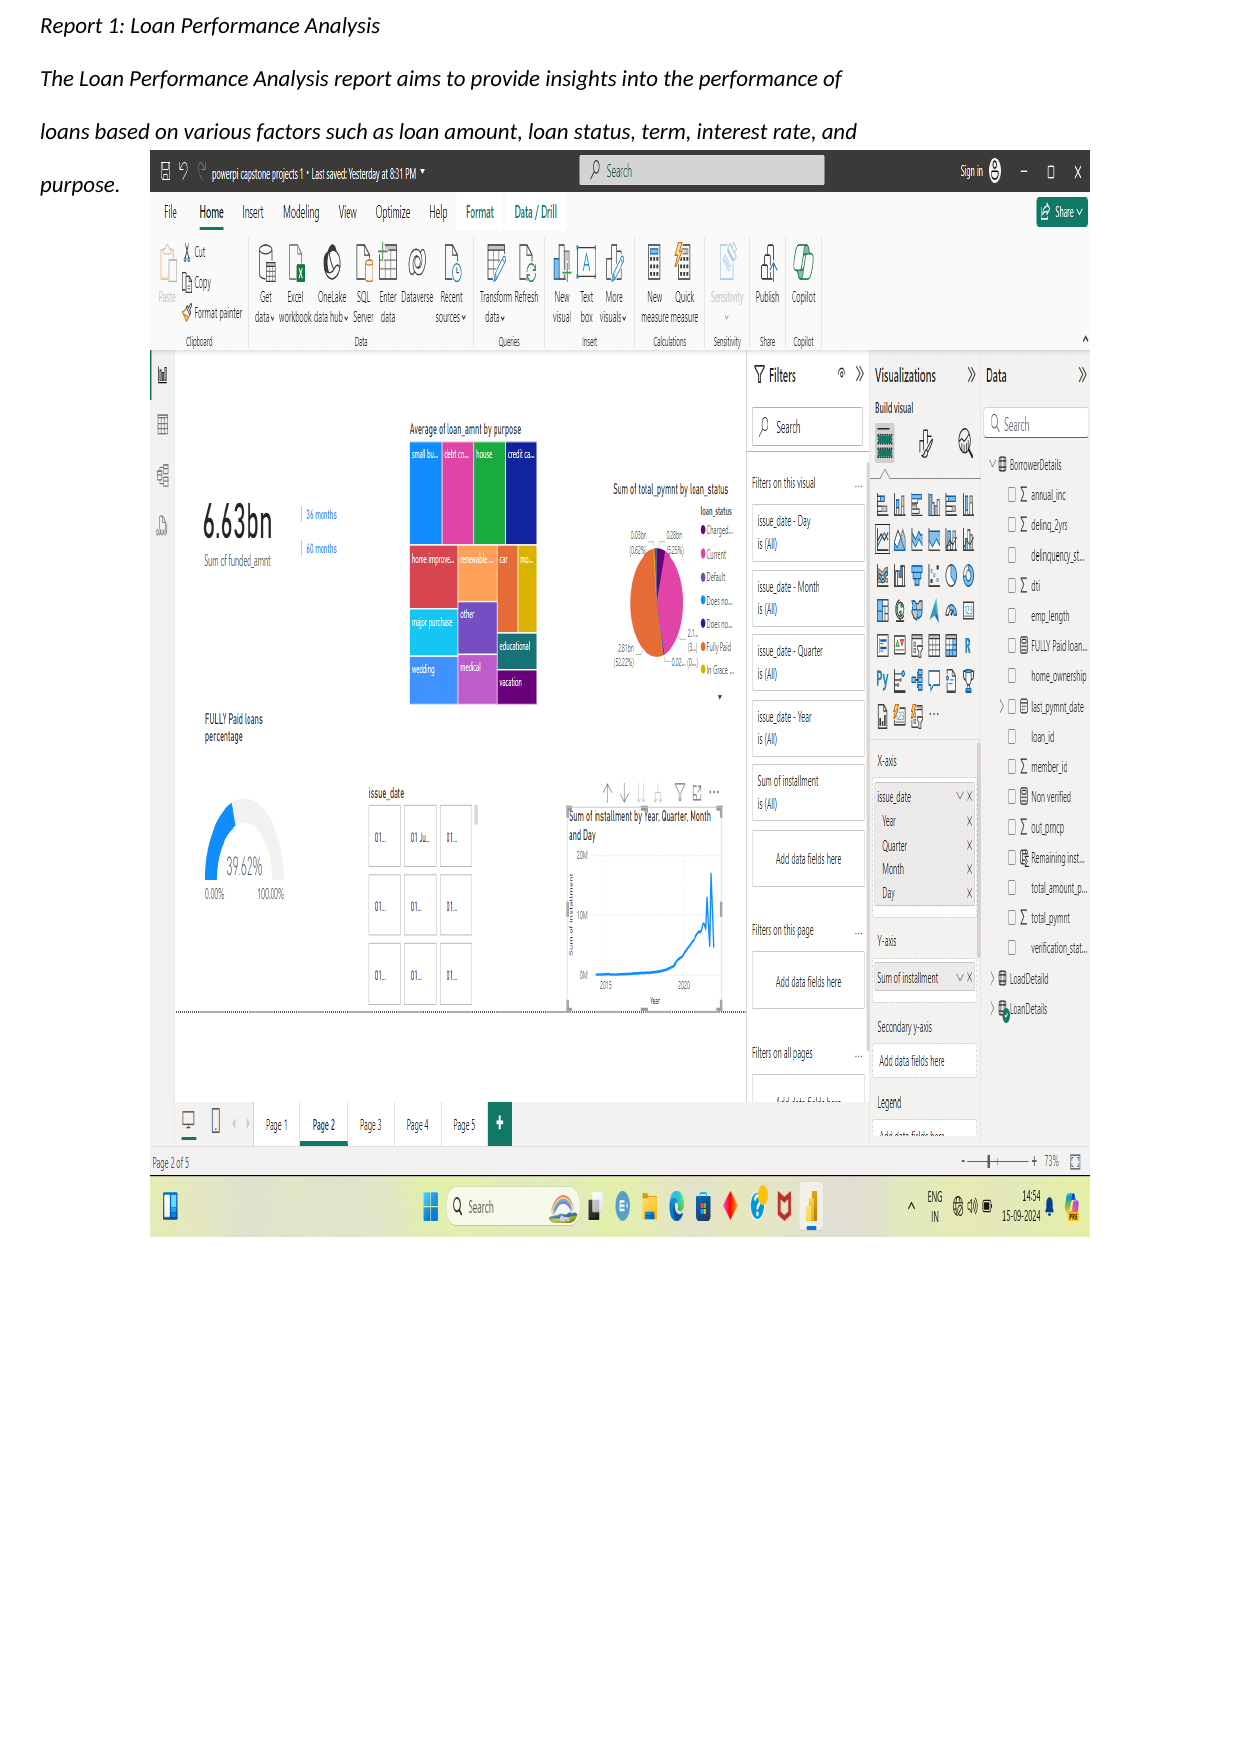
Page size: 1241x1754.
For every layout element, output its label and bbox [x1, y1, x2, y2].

picture [150, 150, 1090, 1237]
